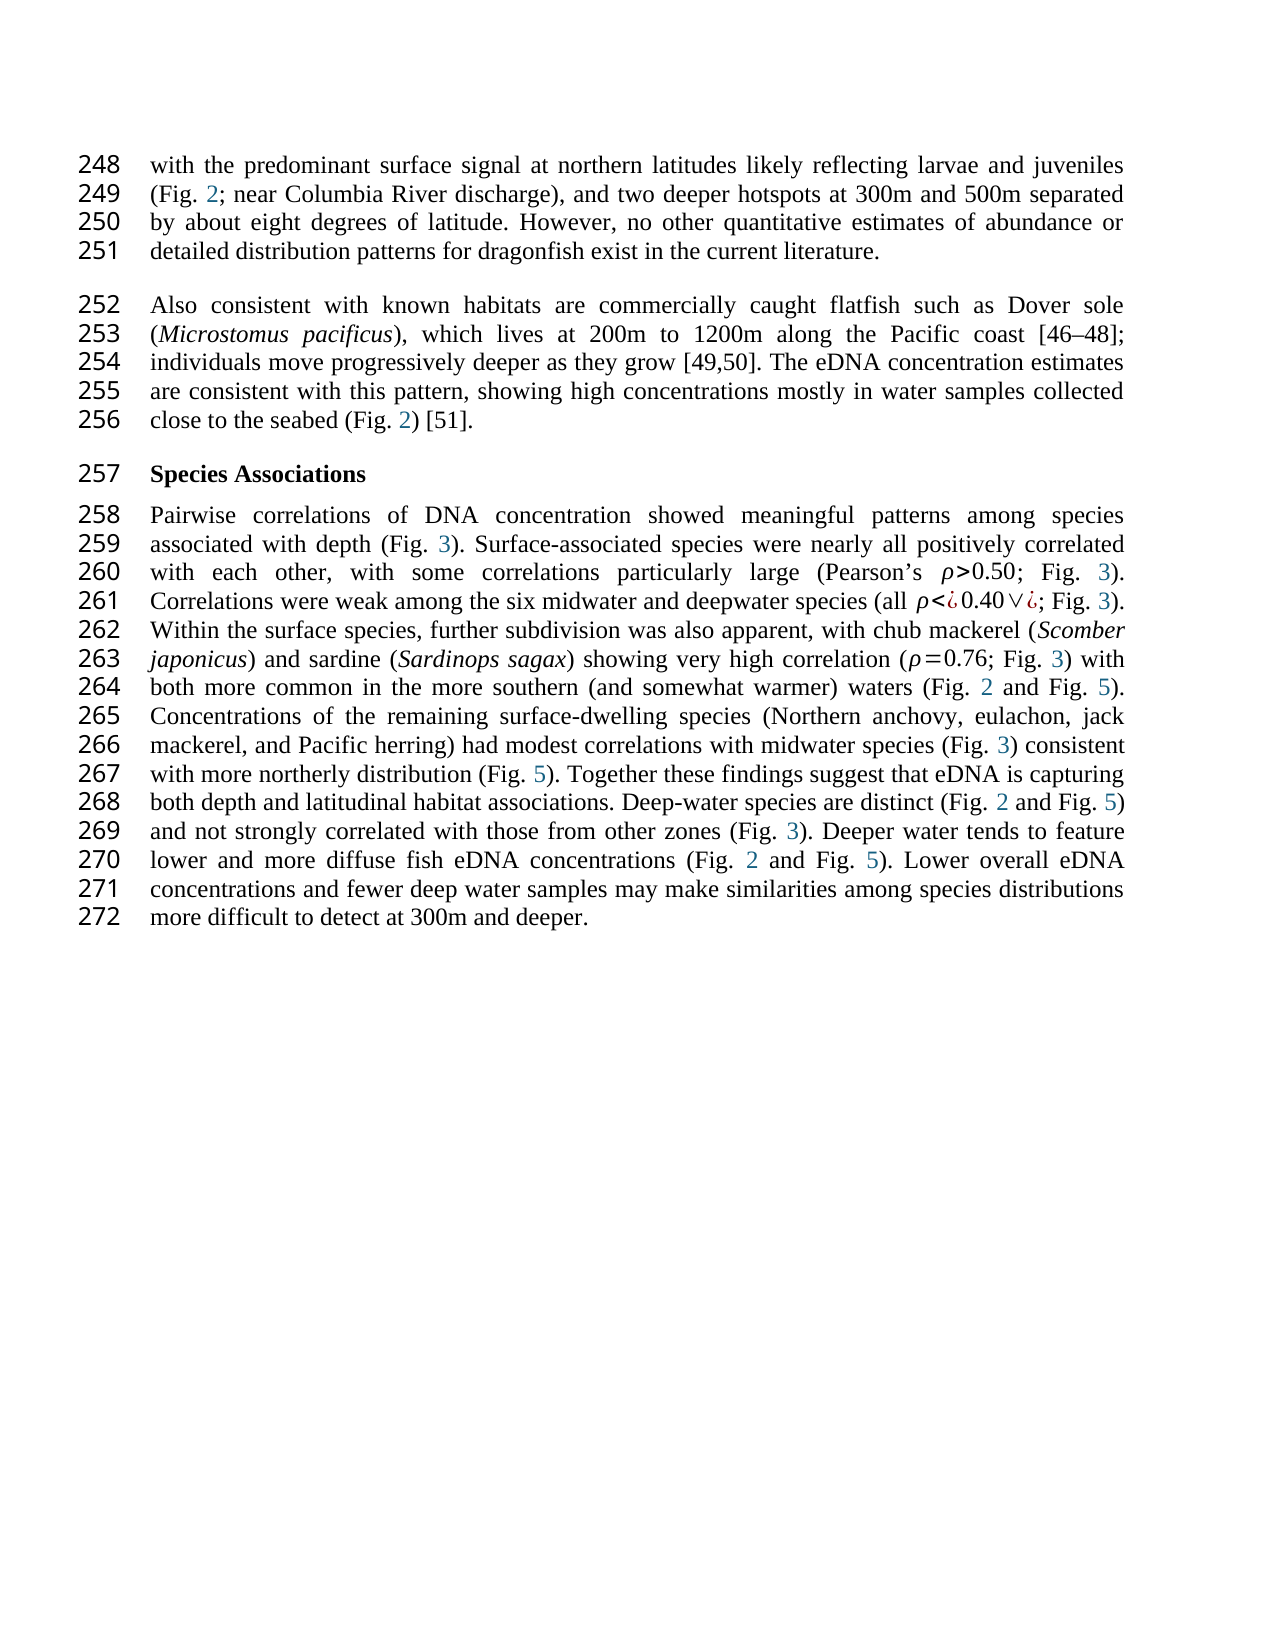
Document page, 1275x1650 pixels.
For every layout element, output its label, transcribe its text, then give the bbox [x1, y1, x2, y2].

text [150, 150, 1125, 265]
subtitle Species Associations [150, 459, 1125, 487]
text Pairwise correlations of DNA concentration showed meaningful patterns among species associated with depth (Fig. 3). Surface-associated species were nearly all positively correlated with each other, with some correlations particularly large (Pearson’s ; Fig. 3). Correlations were weak among the six midwater and deepwater species (all ; Fig. 3). Within the surface species, further subdivision was also apparent, with chub mackerel (Scomber japonicus) and sardine (Sardinops sagax) showing very high correlation (; Fig. 3) with both more common in the more southern (and somewhat warmer) waters (Fig. 2 and Fig. 5). Concentrations of the remaining surface-dwelling species (Northern anchovy, eulachon, jack mackerel, and Pacific herring) had modest correlations with midwater species (Fig. 3) consistent with more northerly distribution (Fig. 5). Together these findings suggest that eDNA is capturing both depth and latitudinal habitat associations. Deep-water species are distinct (Fig. 2 and Fig. 5) and not strongly correlated with those from other zones (Fig. 3). Deeper water tends to feature lower and more diffuse fish eDNA concentrations (Fig. 2 and Fig. 5). Lower overall eDNA concentrations and fewer deep water samples may make similarities among species distributions more difficult to detect at 300m and deeper. [150, 500, 1125, 931]
text Also consistent with known habitats are commercially caught flatfish such as Dover sole (Microstomus pacificus), which lives at 200m to 1200m along the Pacific coast [46–48]; individuals move progressively deeper as they grow [49,50]. The eDNA concentration estimates are consistent with this pattern, showing high concentrations mostly in water samples collected close to the seabed (Fig. 2) [51]. [150, 290, 1125, 434]
